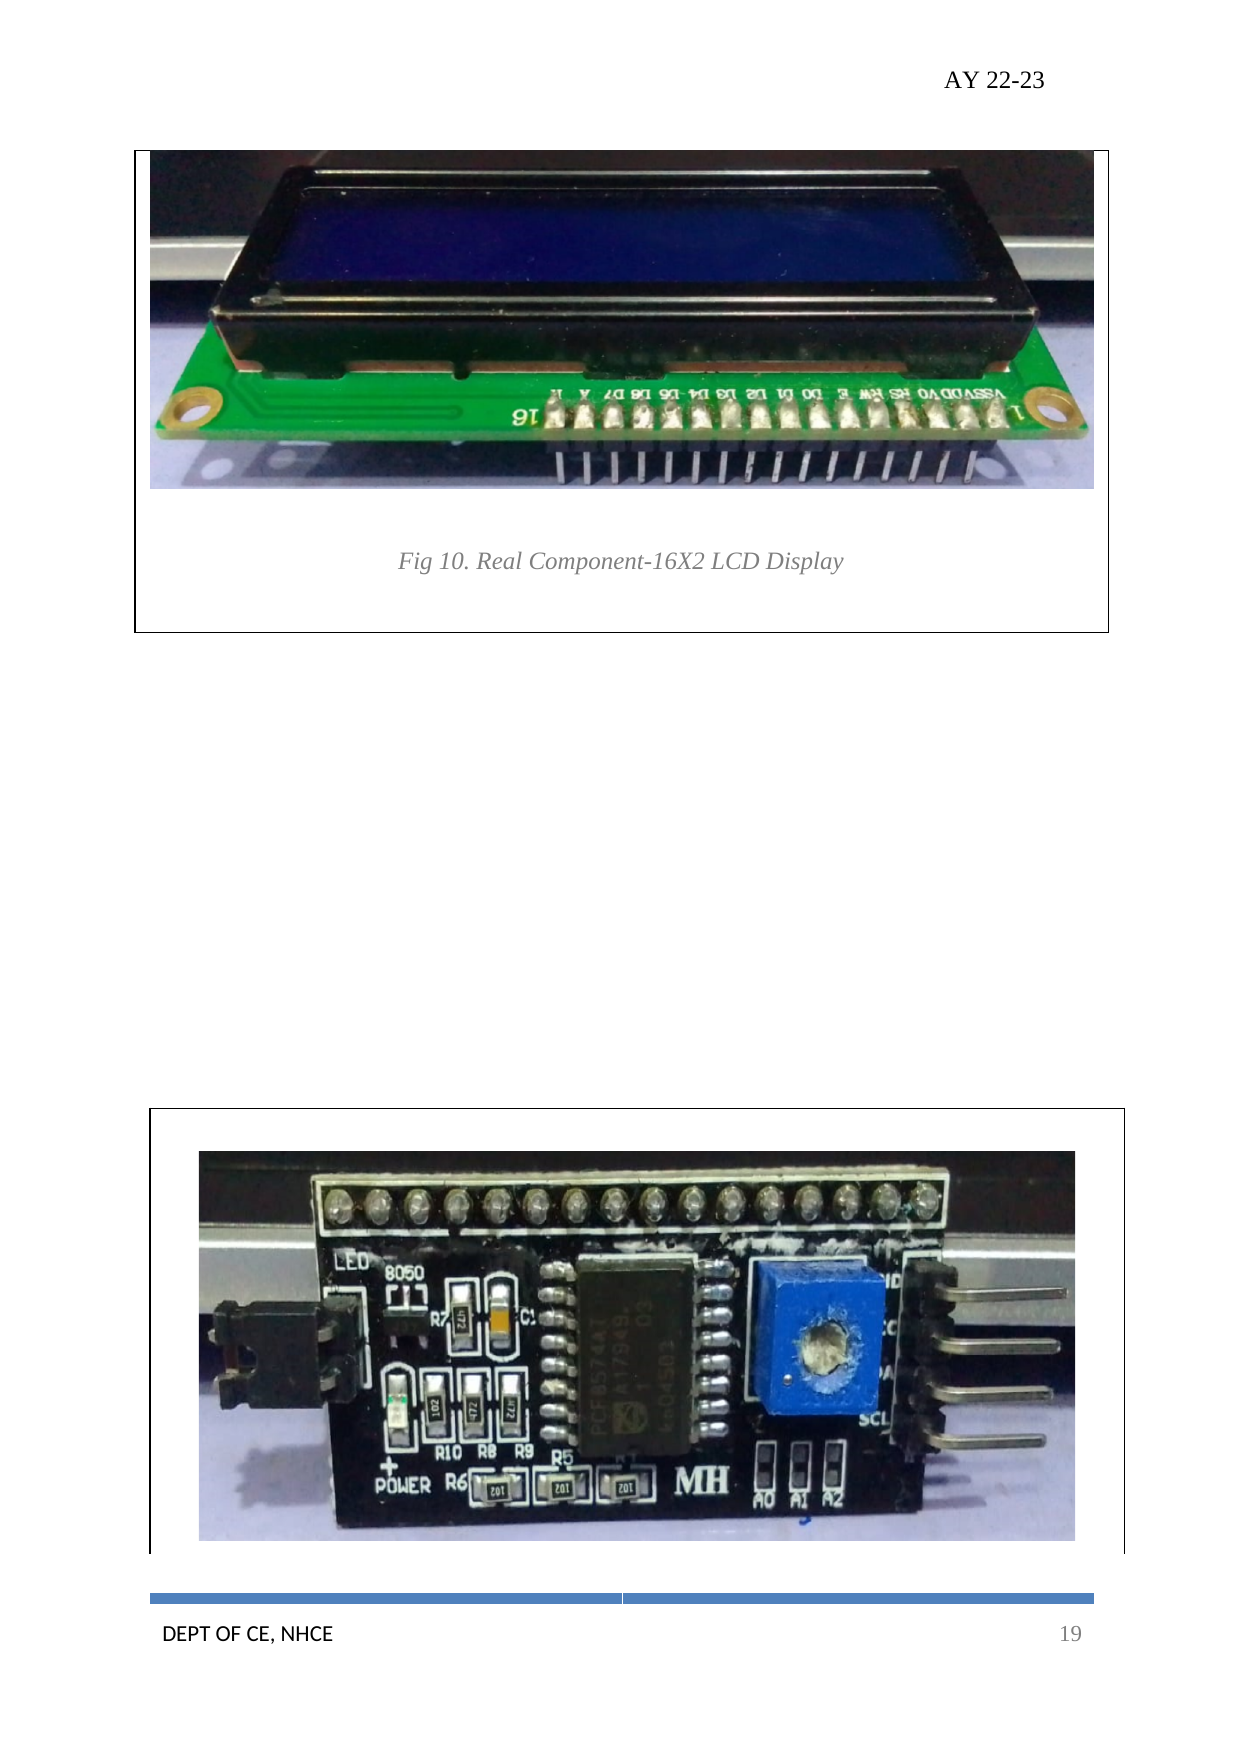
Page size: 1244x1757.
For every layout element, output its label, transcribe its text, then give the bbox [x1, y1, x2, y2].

picture [150, 150, 1094, 489]
table_cell Fig 10. Real Component-16X2 LCD Display [136, 151, 1108, 632]
table_header [151, 1109, 1124, 1554]
picture [198, 1151, 1076, 1541]
